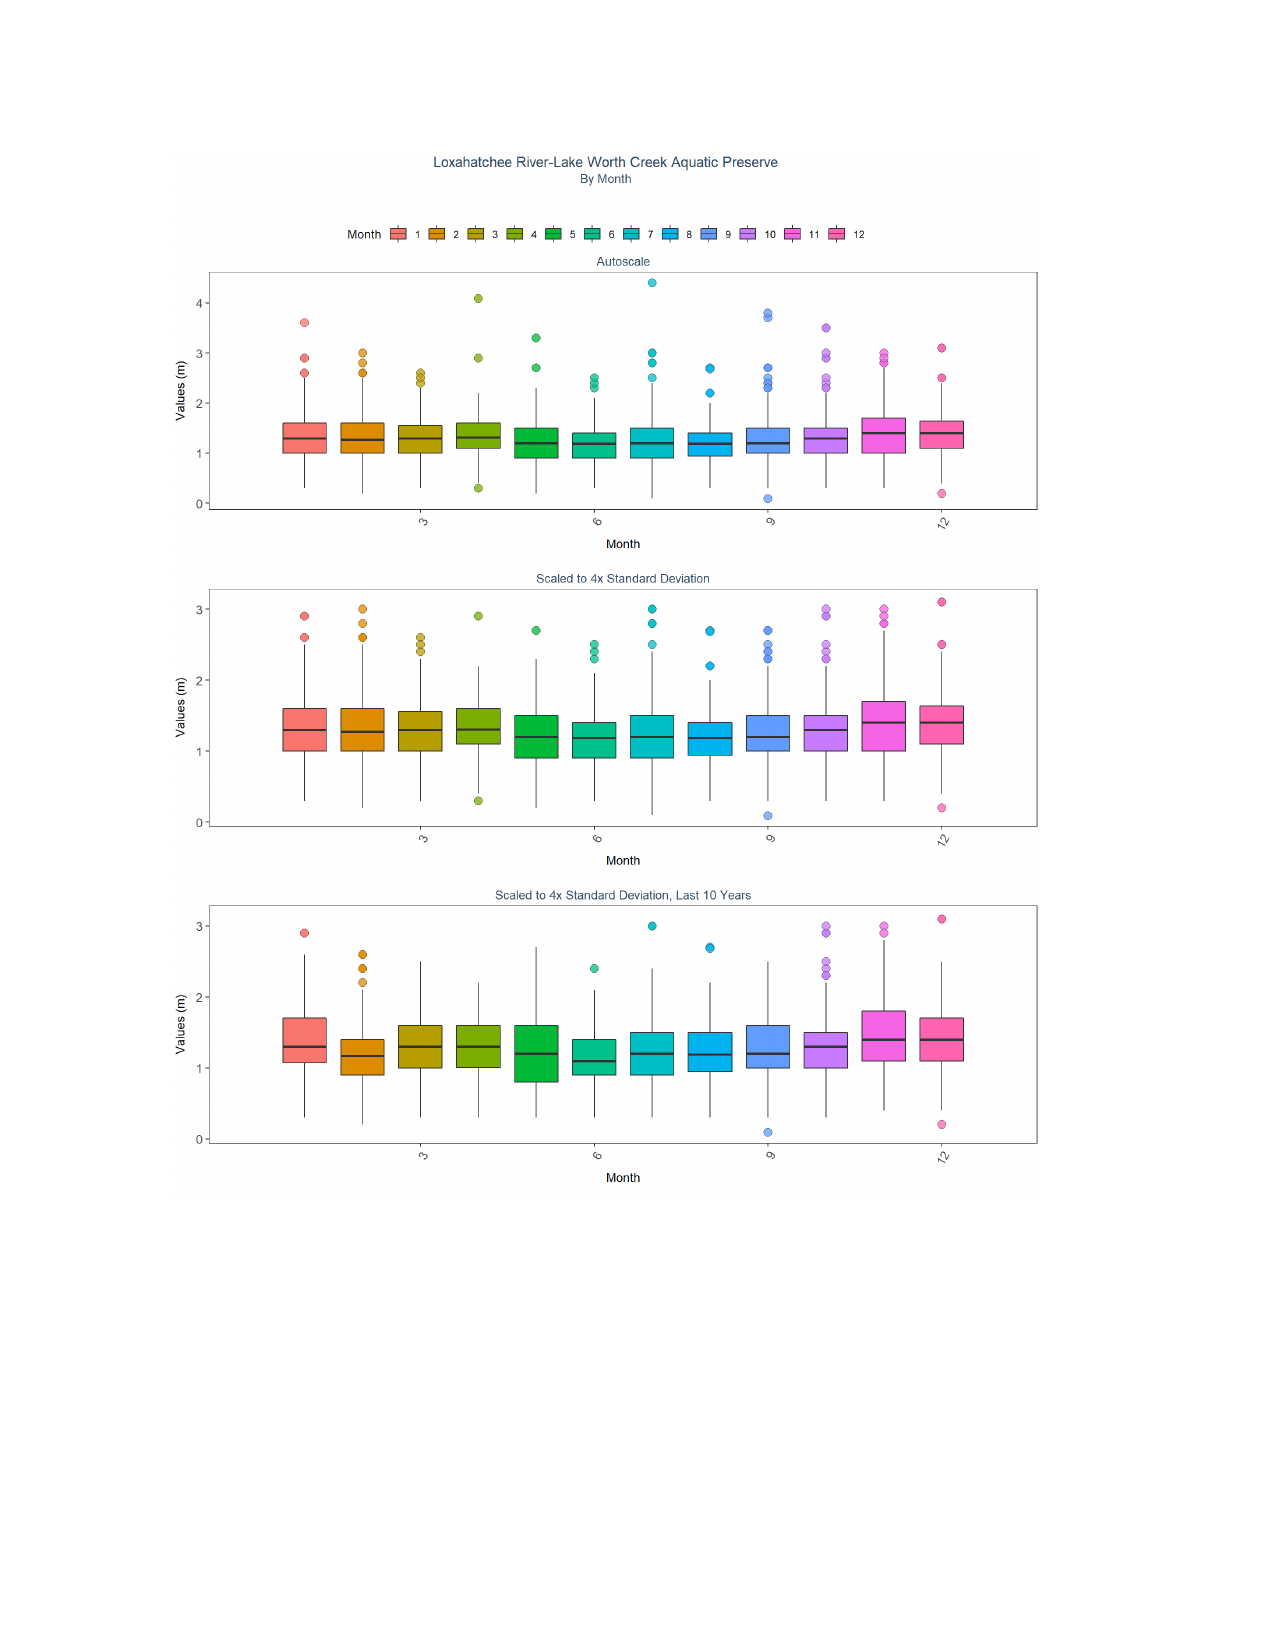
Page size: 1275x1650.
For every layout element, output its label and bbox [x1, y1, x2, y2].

picture [168, 150, 1044, 1200]
